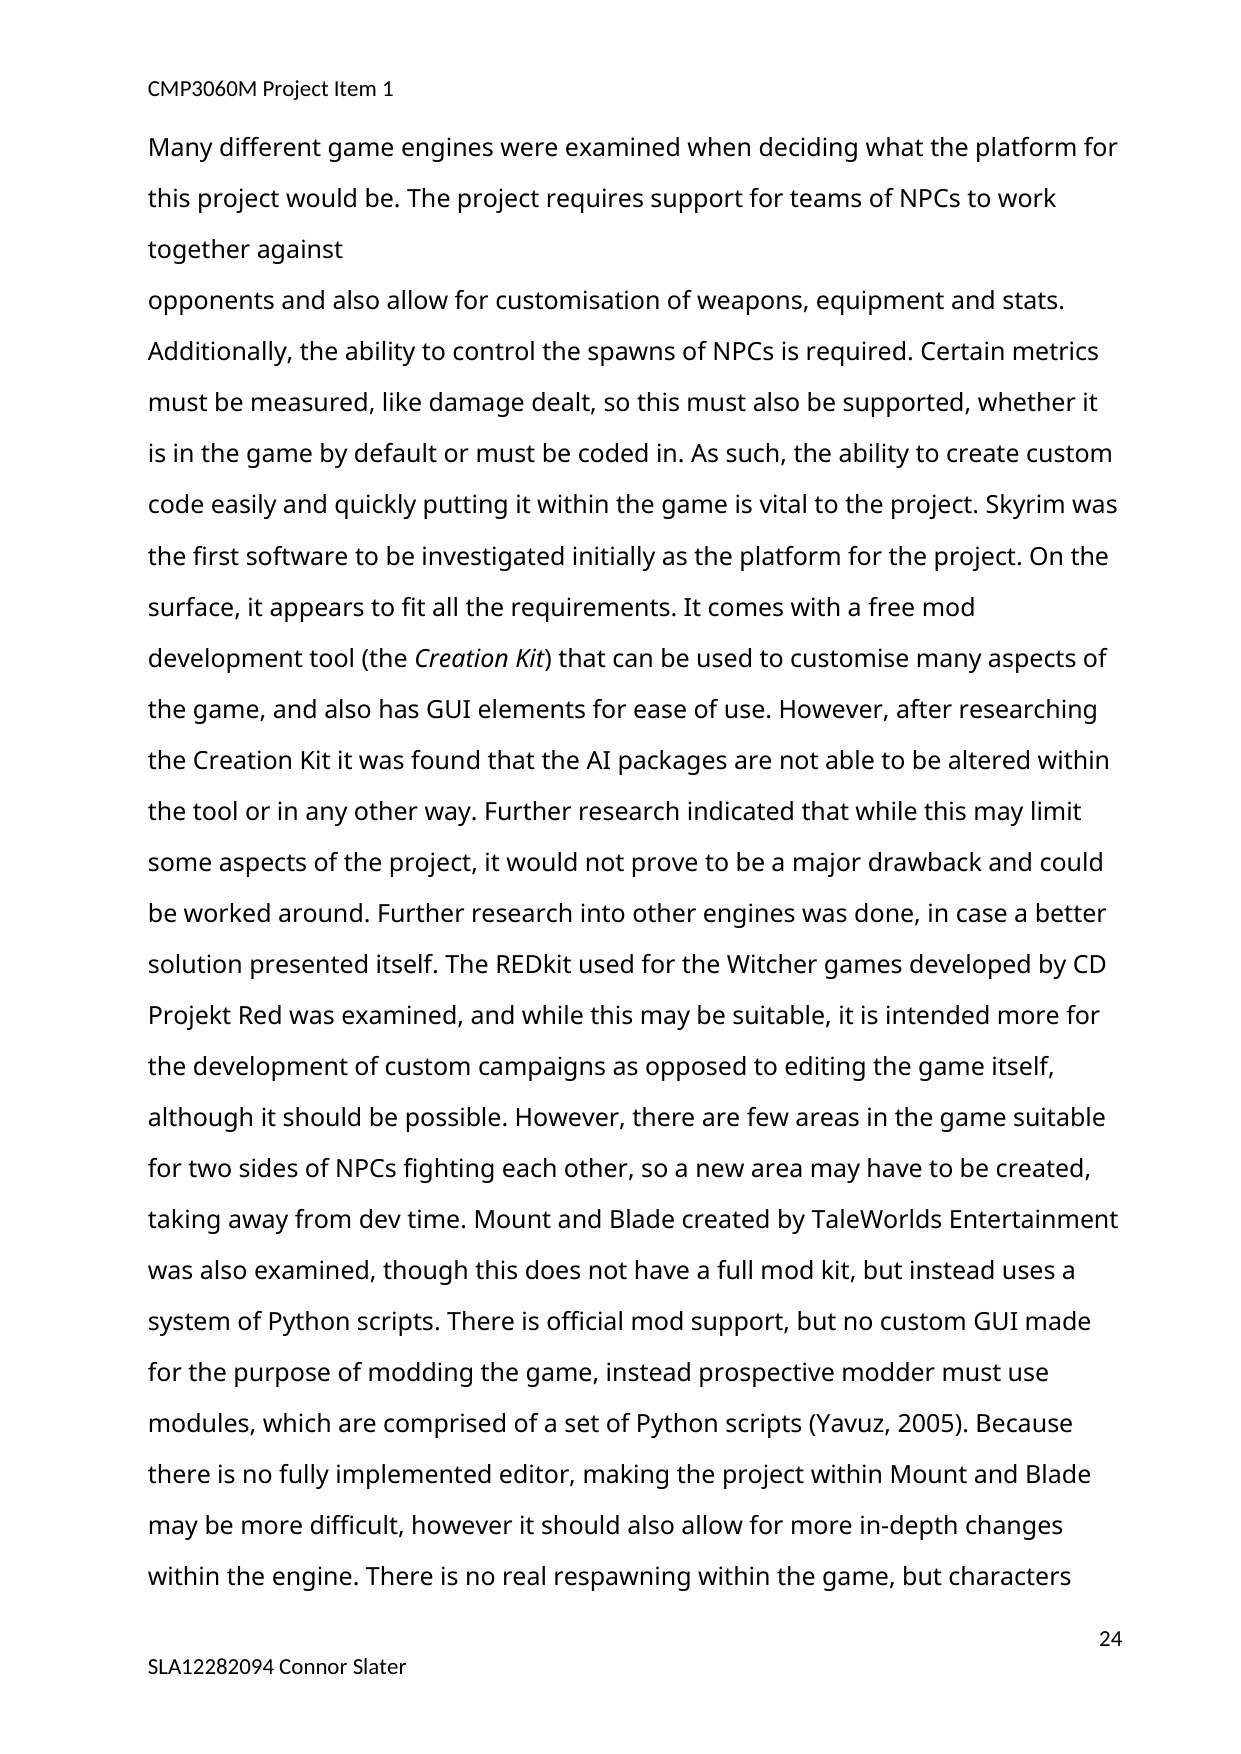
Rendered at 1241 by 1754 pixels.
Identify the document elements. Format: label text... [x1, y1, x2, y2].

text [148, 283, 1122, 1593]
text Many different game engines were examined when deciding what the platform for this project would be. The project requires support for teams of NPCs to work together against [148, 130, 1122, 266]
